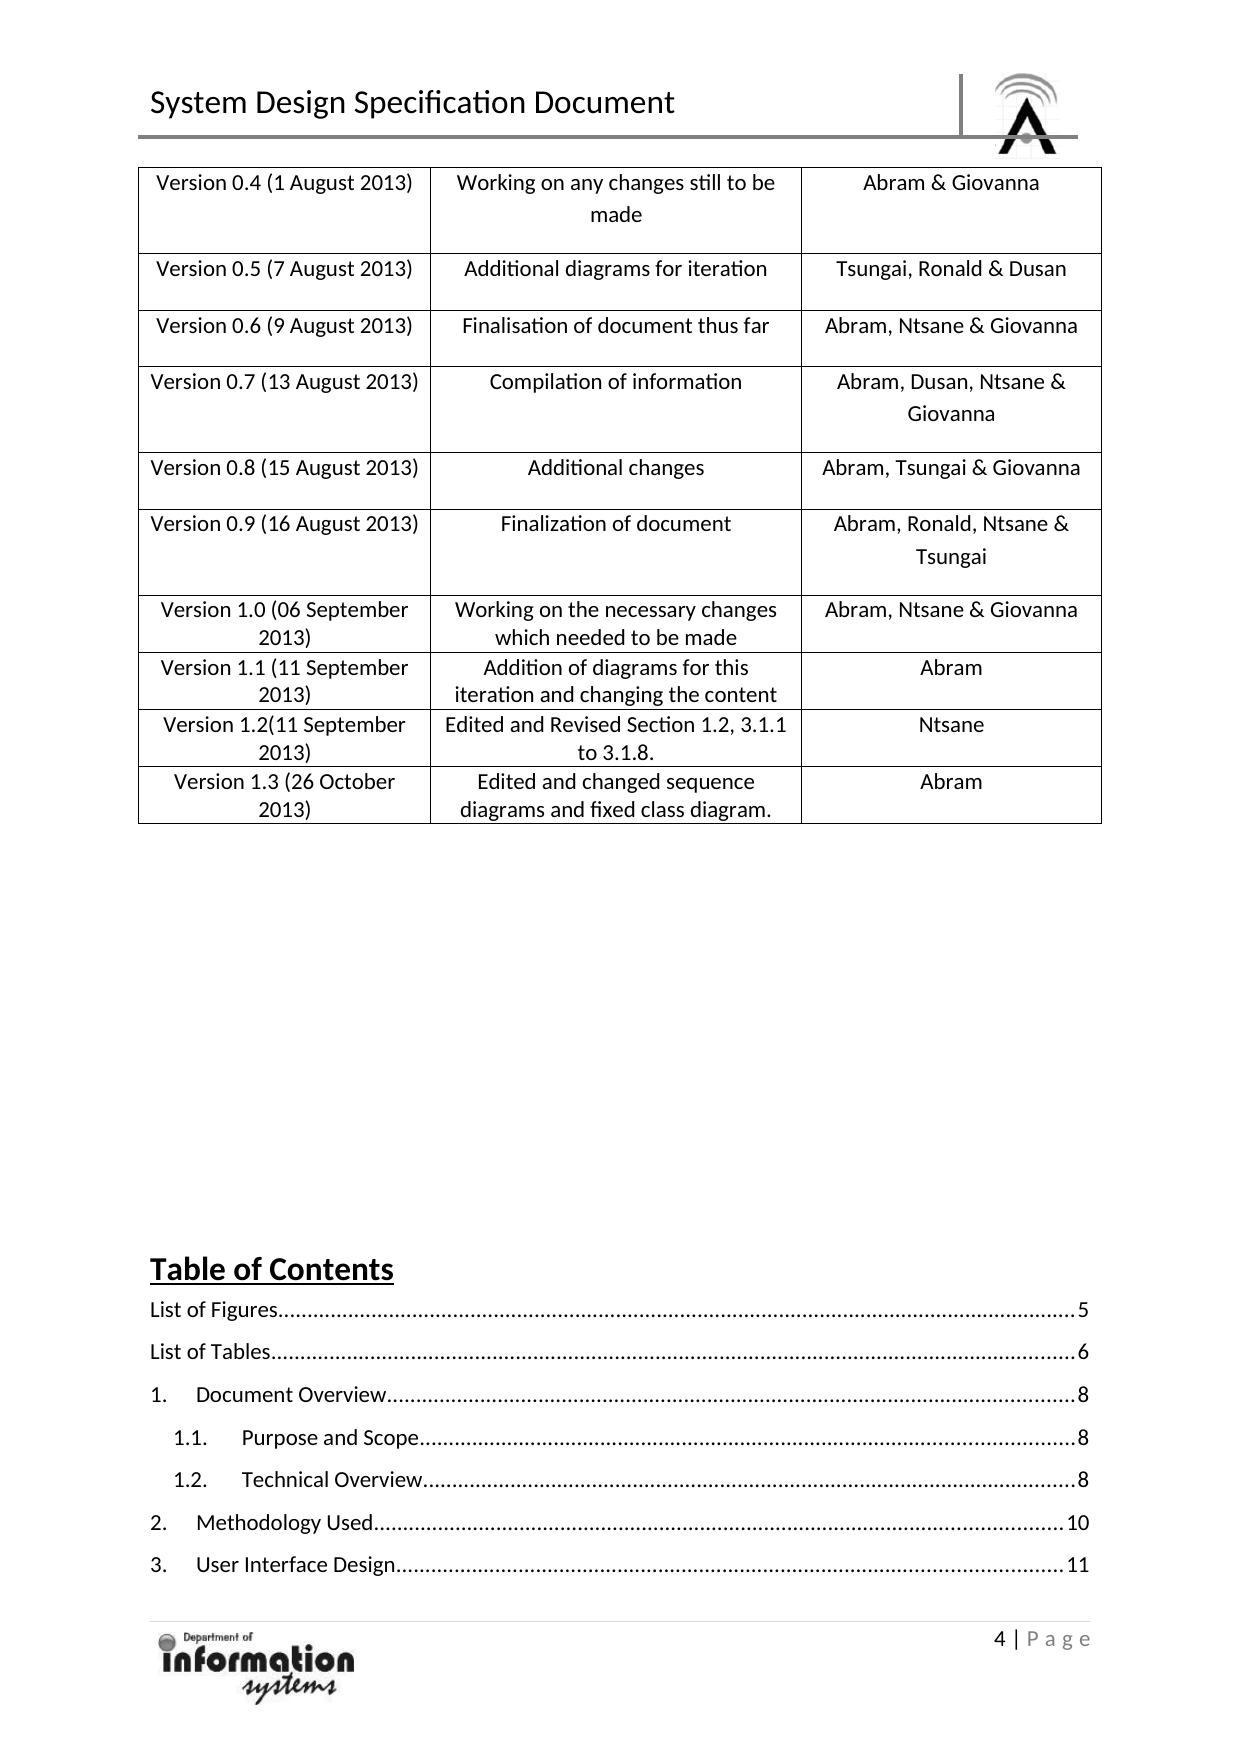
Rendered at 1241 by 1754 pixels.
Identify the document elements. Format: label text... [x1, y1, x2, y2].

table_cell Version 0.5 (7 August 2013) [139, 254, 430, 310]
table_cell Version 0.6 (9 August 2013) [139, 311, 430, 366]
table_cell Abram, Tsungai & Giovanna [802, 453, 1101, 508]
table_cell Tsungai, Ronald & Dusan [802, 254, 1101, 310]
table_cell Abram [802, 653, 1101, 709]
table_cell Compilation of information [431, 367, 801, 452]
table_cell Working on any changes still to be made [431, 168, 801, 253]
table_cell Version 1.2(11 September 2013) [139, 710, 430, 766]
table_cell Additional changes [431, 453, 801, 508]
table_cell Abram, Ronald, Ntsane & Tsungai [802, 510, 1101, 594]
table_cell Additional diagrams for iteration [431, 254, 801, 310]
table_cell Edited and changed sequence diagrams and fixed class diagram. [431, 767, 801, 823]
table_cell Version 0.8 (15 August 2013) [139, 453, 430, 508]
table_cell Abram & Giovanna [802, 168, 1101, 253]
picture [158, 1632, 354, 1705]
table_cell Abram [802, 767, 1101, 823]
table_cell Version 1.0 (06 September 2013) [139, 596, 430, 652]
table_cell Finalization of document [431, 510, 801, 594]
table_cell Version 1.1 (11 September 2013) [139, 653, 430, 709]
table_cell Working on the necessary changes which needed to be made [431, 596, 801, 652]
table_cell Abram, Ntsane & Giovanna [802, 311, 1101, 366]
table_cell Version 1.3 (26 October 2013) [139, 767, 430, 823]
table_cell Finalisation of document thus far [431, 311, 801, 366]
table_cell Edited and Revised Section 1.2, 3.1.1 to 3.1.8. [431, 710, 801, 766]
table_cell Version 0.7 (13 August 2013) [139, 367, 430, 452]
table_cell Version 0.4 (1 August 2013) [139, 168, 430, 253]
table_cell Ntsane [802, 710, 1101, 766]
table_cell Addition of diagrams for this iteration and changing the content [431, 653, 801, 709]
table_cell Abram, Ntsane & Giovanna [802, 596, 1101, 652]
table_cell Abram, Dusan, Ntsane & Giovanna [802, 367, 1101, 452]
table_cell Version 0.9 (16 August 2013) [139, 510, 430, 594]
